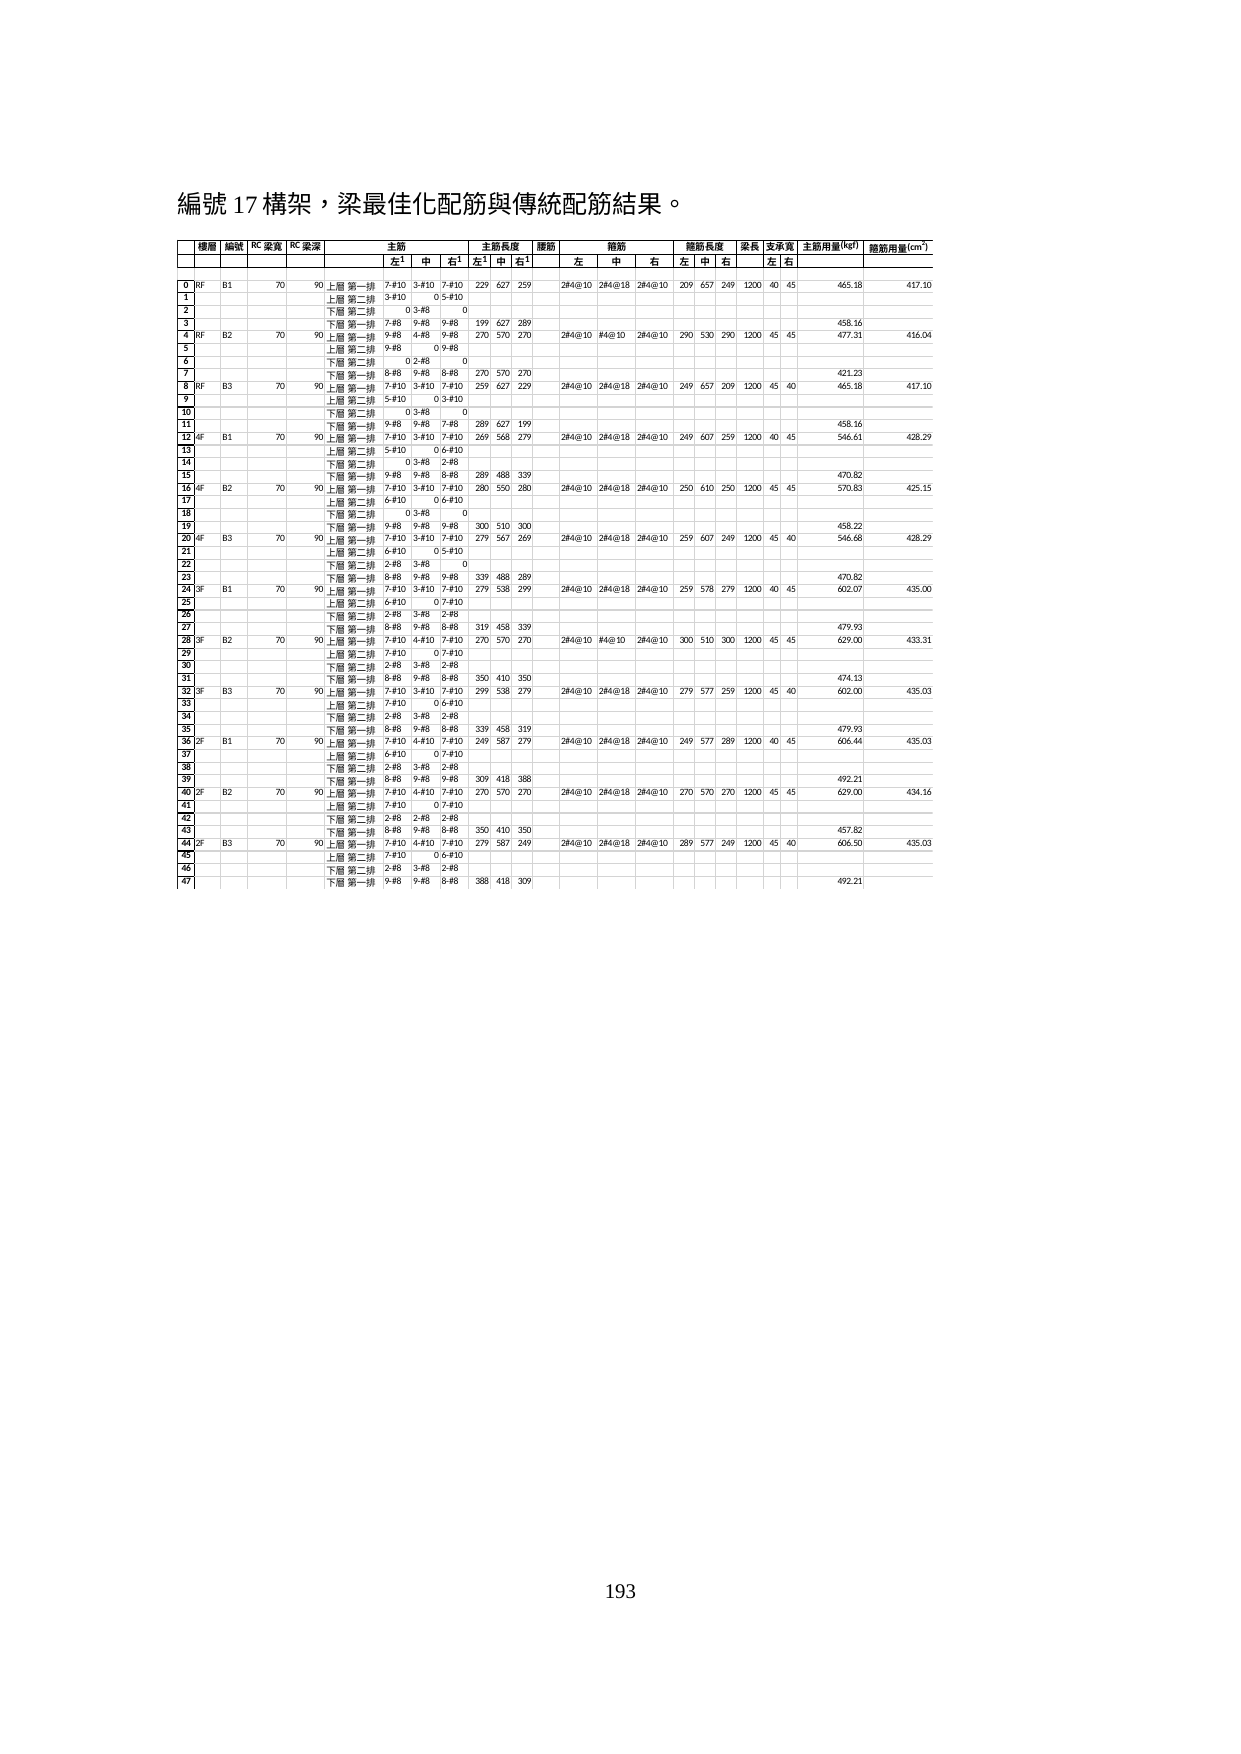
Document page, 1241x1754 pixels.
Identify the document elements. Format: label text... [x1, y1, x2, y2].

text 編號17構架，梁最佳化配筋與傳統配筋結果。 [177, 184, 1063, 222]
